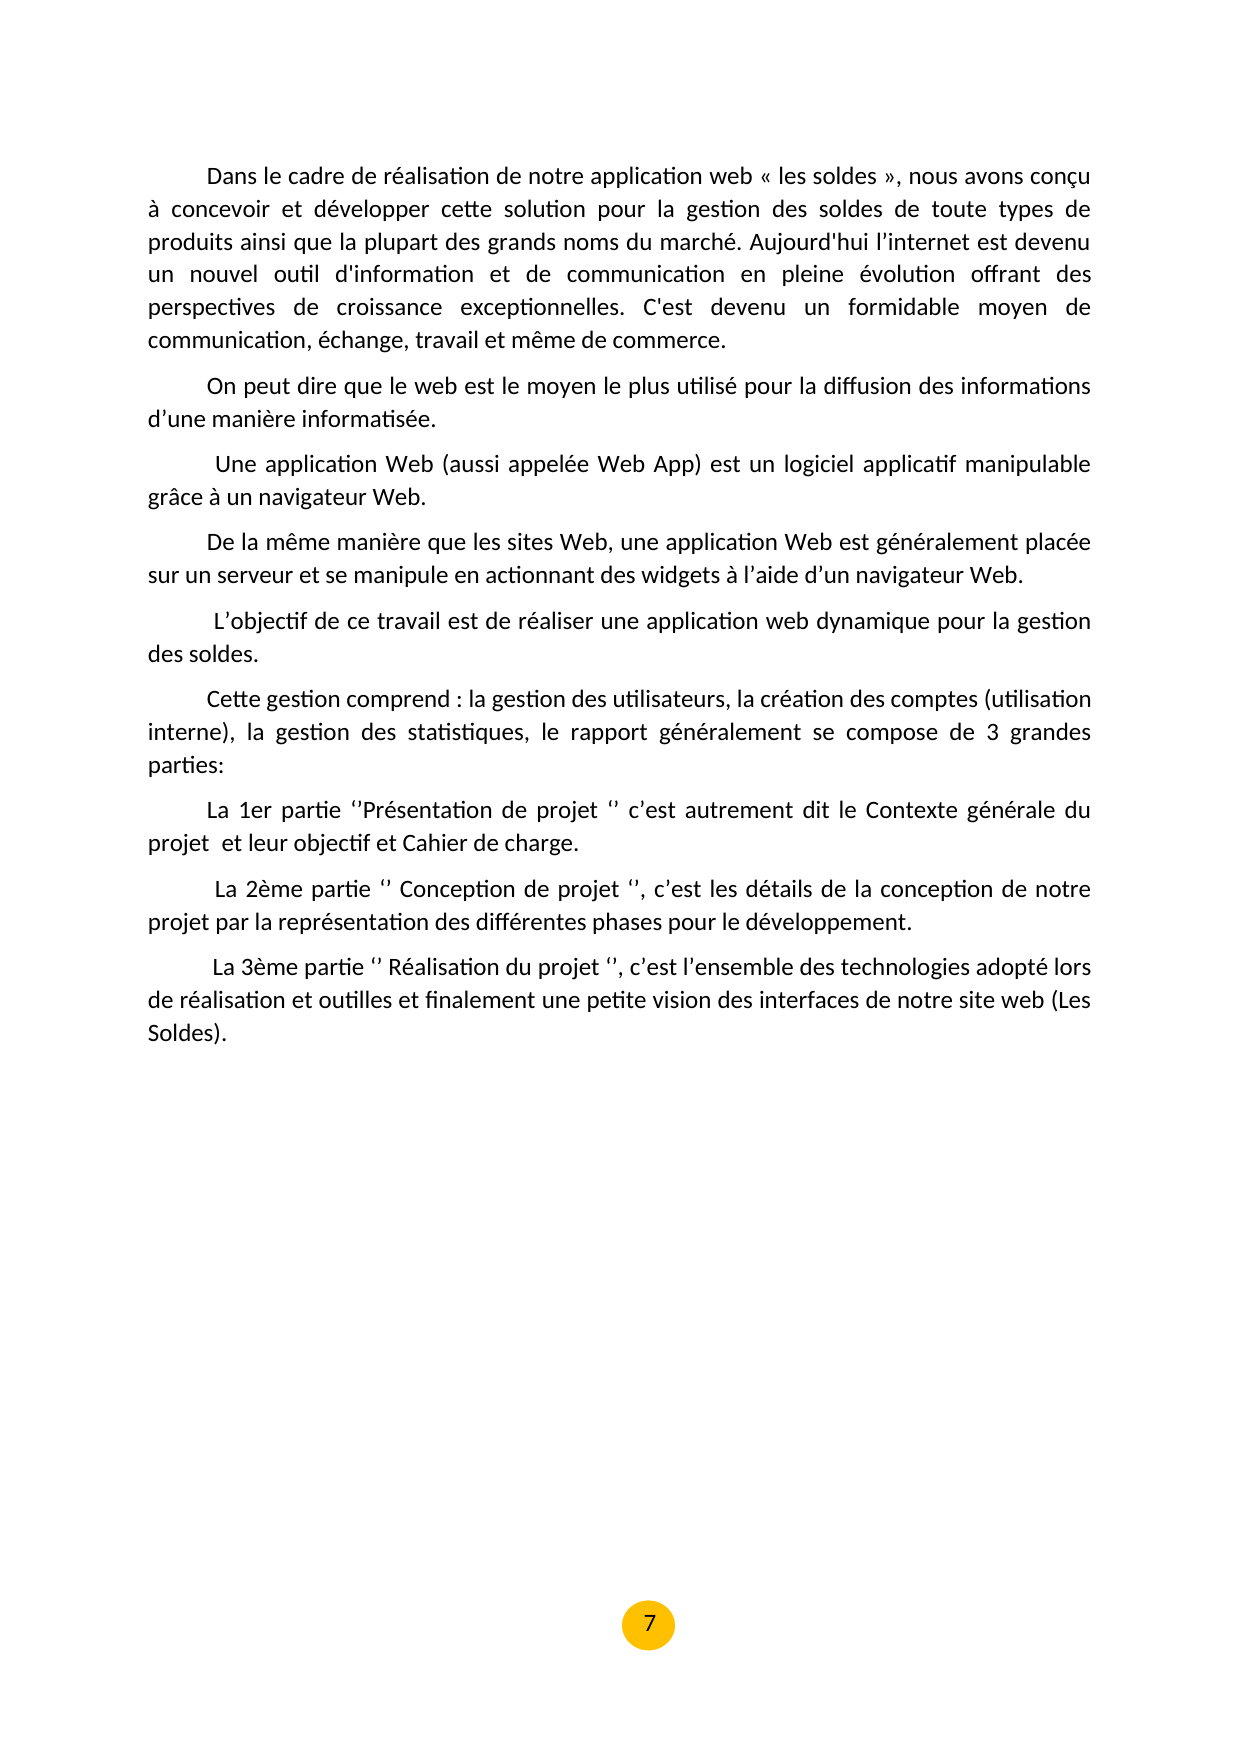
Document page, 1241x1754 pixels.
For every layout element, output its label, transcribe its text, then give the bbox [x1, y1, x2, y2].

text La 1er partie ‘’Présentation de projet ‘’ c’est autrement dit le Contexte générale du projet et leur objectif et Cahier de charge. [148, 794, 1093, 858]
text De la même manière que les sites Web, une application Web est généralement placée sur un serveur et se manipule en actionnant des widgets à l’aide d’un navigateur Web. [148, 526, 1093, 590]
text La 2ème partie ‘’ Conception de projet ‘’, c’est les détails de la conception de notre projet par la représentation des différentes phases pour le développement. [148, 873, 1093, 936]
text On peut dire que le web est le moyen le plus utilisé pour la diffusion des informations d’une manière informatisée. [148, 370, 1093, 433]
text Cette gestion comprend : la gestion des utilisateurs, la création des comptes (utilisation interne), la gestion des statistiques, le rapport généralement se compose de 3 grandes parties: [148, 683, 1093, 779]
text La 3ème partie ‘’ Réalisation du projet ‘’, c’est l’ensemble des technologies adopté lors de réalisation et outilles et finalement une petite vision des interfaces de notre site web (Les Soldes). [148, 951, 1093, 1047]
text L’objectif de ce travail est de réaliser une application web dynamique pour la gestion des soldes. [148, 605, 1093, 668]
text Dans le cadre de réalisation de notre application web « les soldes », nous avons conçu à concevoir et développer cette solution pour la gestion des soldes de toute types de produits ainsi que la plupart des grands noms du marché. Aujourd'hui l’internet est devenu un nouvel outil d'information et de communication en pleine évolution offrant des perspectives de croissance exceptionnelles. C'est devenu un formidable moyen de communication, échange, travail et même de commerce. [148, 160, 1093, 355]
text Une application Web (aussi appelée Web App) est un logiciel applicatif manipulable grâce à un navigateur Web. [148, 448, 1093, 512]
